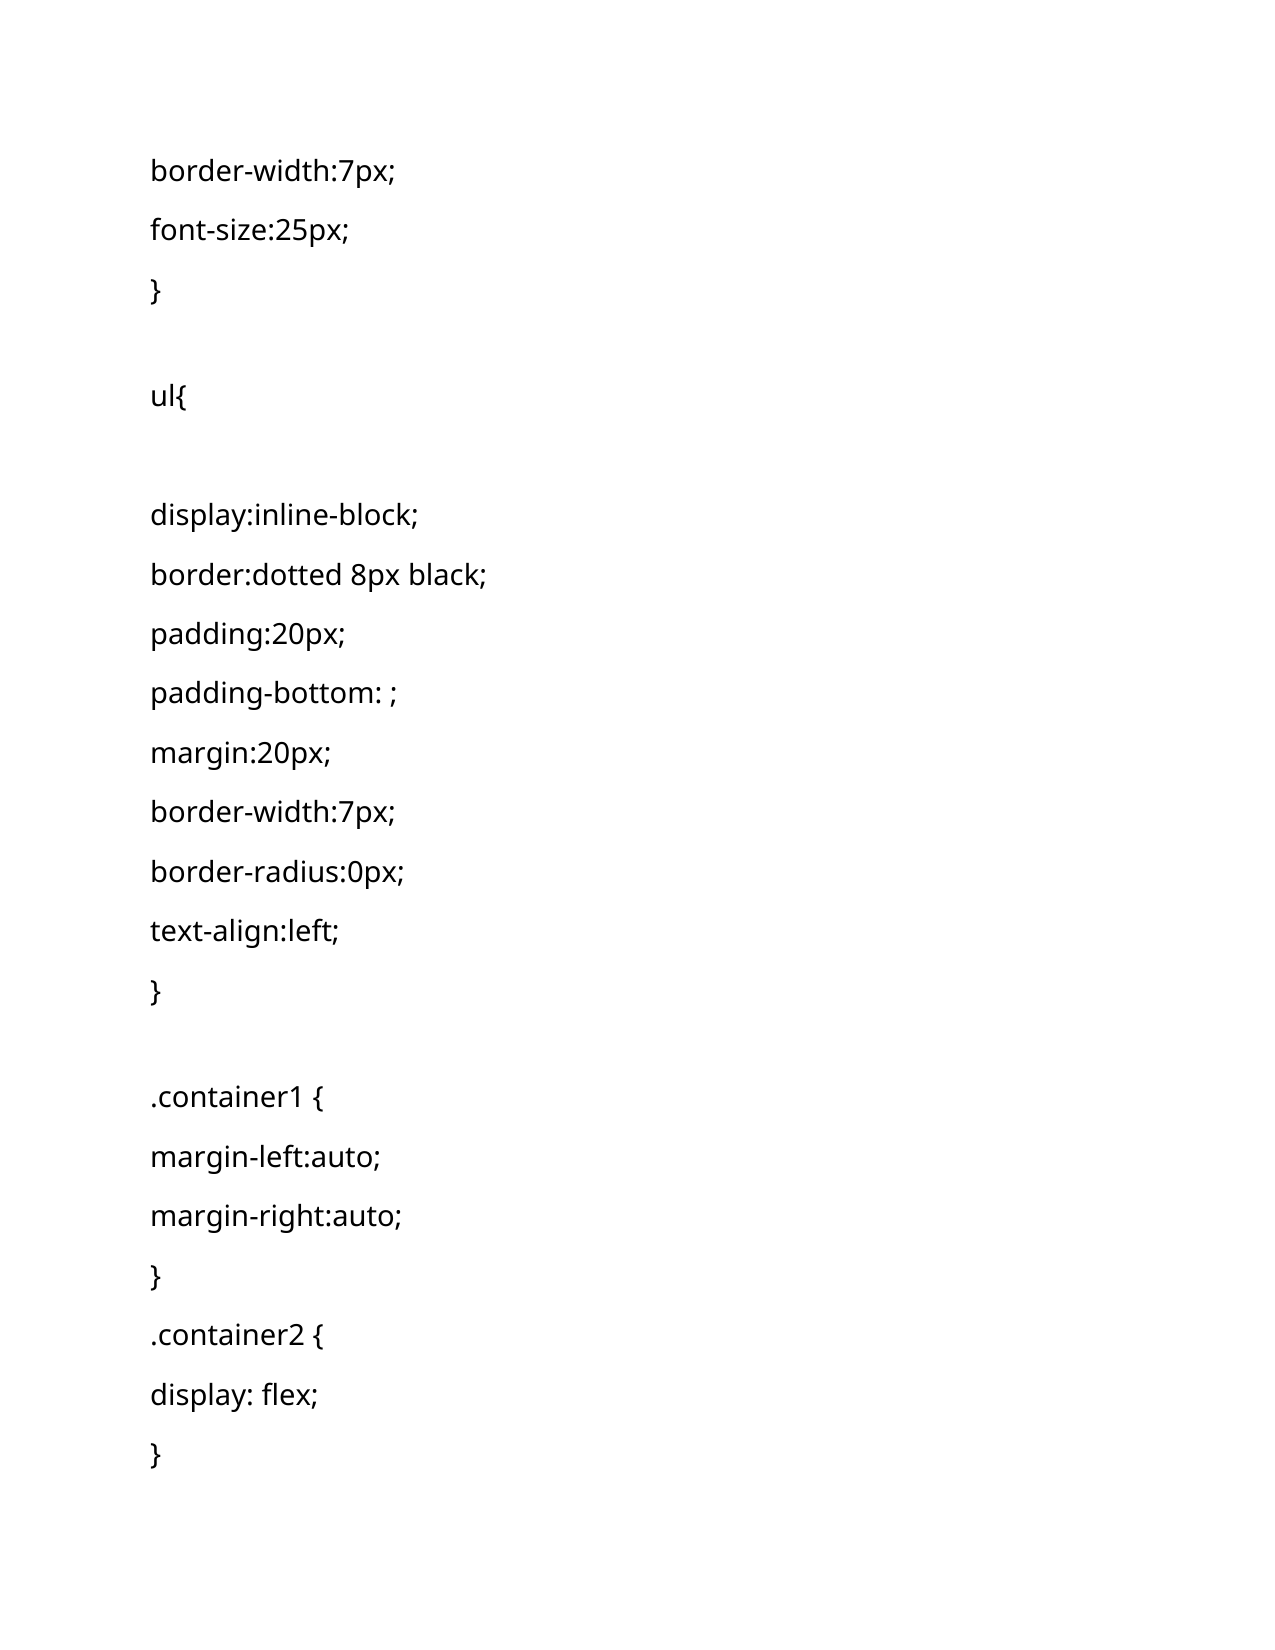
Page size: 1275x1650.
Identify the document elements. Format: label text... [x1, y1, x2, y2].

text ul{ [150, 375, 1125, 415]
text display: flex; [150, 1374, 1125, 1413]
text margin:20px; [150, 732, 1125, 772]
text .container2 { [150, 1314, 1125, 1354]
text border:dotted 8px black; [150, 554, 1125, 593]
text .container1 { [150, 1076, 1125, 1116]
text margin-right:auto; [150, 1195, 1125, 1235]
text } [150, 269, 1125, 309]
text border-width:7px; [150, 150, 1125, 190]
text border-radius:0px; [150, 851, 1125, 891]
text padding:20px; [150, 613, 1125, 653]
text font-size:25px; [150, 209, 1125, 249]
text margin-left:auto; [150, 1136, 1125, 1176]
text padding-bottom: ; [150, 673, 1125, 712]
text } [150, 970, 1125, 1010]
text display:inline-block; [150, 494, 1125, 534]
text } [150, 1255, 1125, 1294]
text border-width:7px; [150, 792, 1125, 831]
text } [150, 1433, 1125, 1473]
text text-align:left; [150, 911, 1125, 950]
